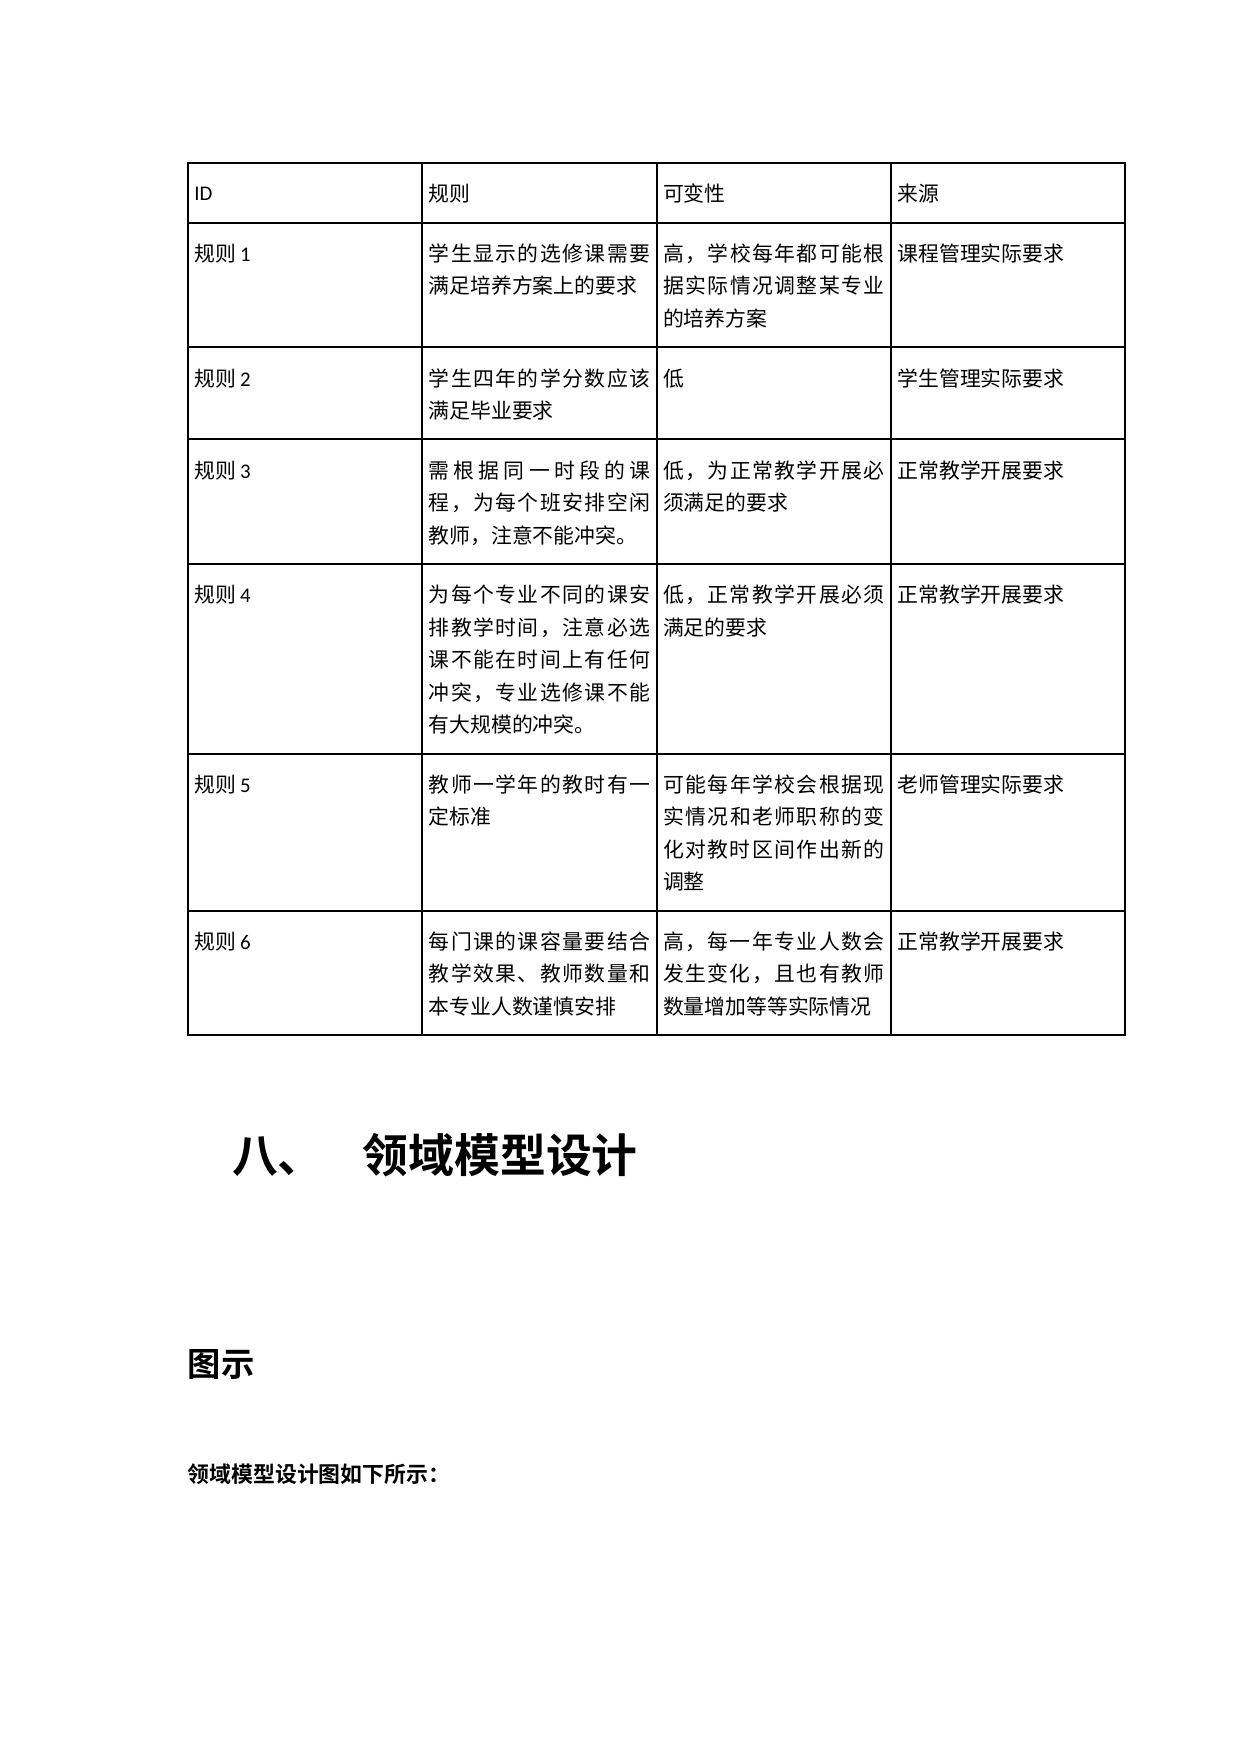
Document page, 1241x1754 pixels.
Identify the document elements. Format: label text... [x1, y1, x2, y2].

table_cell 规则2 [189, 348, 421, 438]
table_cell 规则6 [189, 912, 421, 1034]
table_cell 学生管理实际要求 [892, 348, 1124, 438]
table_cell 为每个专业不同的课安排教学时间，注意必选课不能在时间上有任何冲突，专业选修课不能有大规模的冲突。 [423, 565, 656, 752]
table_cell 老师管理实际要求 [892, 755, 1124, 909]
table_cell 规则4 [189, 565, 421, 752]
table_cell 教师一学年的教时有一定标准 [423, 755, 656, 909]
table_cell 低，为正常教学开展必须满足的要求 [658, 440, 890, 563]
table_cell 正常教学开展要求 [892, 912, 1124, 1034]
table_cell 可能每年学校会根据现实情况和老师职称的变化对教时区间作出新的调整 [658, 755, 890, 909]
text 图示 [187, 1329, 1053, 1394]
table_cell 学生四年的学分数应该满足毕业要求 [423, 348, 656, 438]
table_cell 需根据同一时段的课程，为每个班安排空闲教师，注意不能冲突。 [423, 440, 656, 563]
table_header 来源 [892, 164, 1124, 222]
table_header ID [189, 164, 421, 222]
table_cell 高，学校每年都可能根据实际情况调整某专业的培养方案 [658, 224, 890, 346]
table_cell 低 [658, 348, 890, 438]
table_cell 高，每一年专业人数会发生变化，且也有教师数量增加等等实际情况 [658, 912, 890, 1034]
table_cell 学生显示的选修课需要满足培养方案上的要求 [423, 224, 656, 346]
table_cell 每门课的课容量要结合教学效果、教师数量和本专业人数谨慎安排 [423, 912, 656, 1034]
table_cell 正常教学开展要求 [892, 440, 1124, 563]
subtitle 领域模型设计 [232, 1104, 1053, 1202]
table_cell 规则3 [189, 440, 421, 563]
table_cell 课程管理实际要求 [892, 224, 1124, 346]
table_cell 正常教学开展要求 [892, 565, 1124, 752]
table_cell 低，正常教学开展必须满足的要求 [658, 565, 890, 752]
table_header 可变性 [658, 164, 890, 222]
table_header 规则 [423, 164, 656, 222]
text 领域模型设计图如下所示： [187, 1457, 1053, 1489]
table_cell 规则5 [189, 755, 421, 909]
table_cell 规则1 [189, 224, 421, 346]
